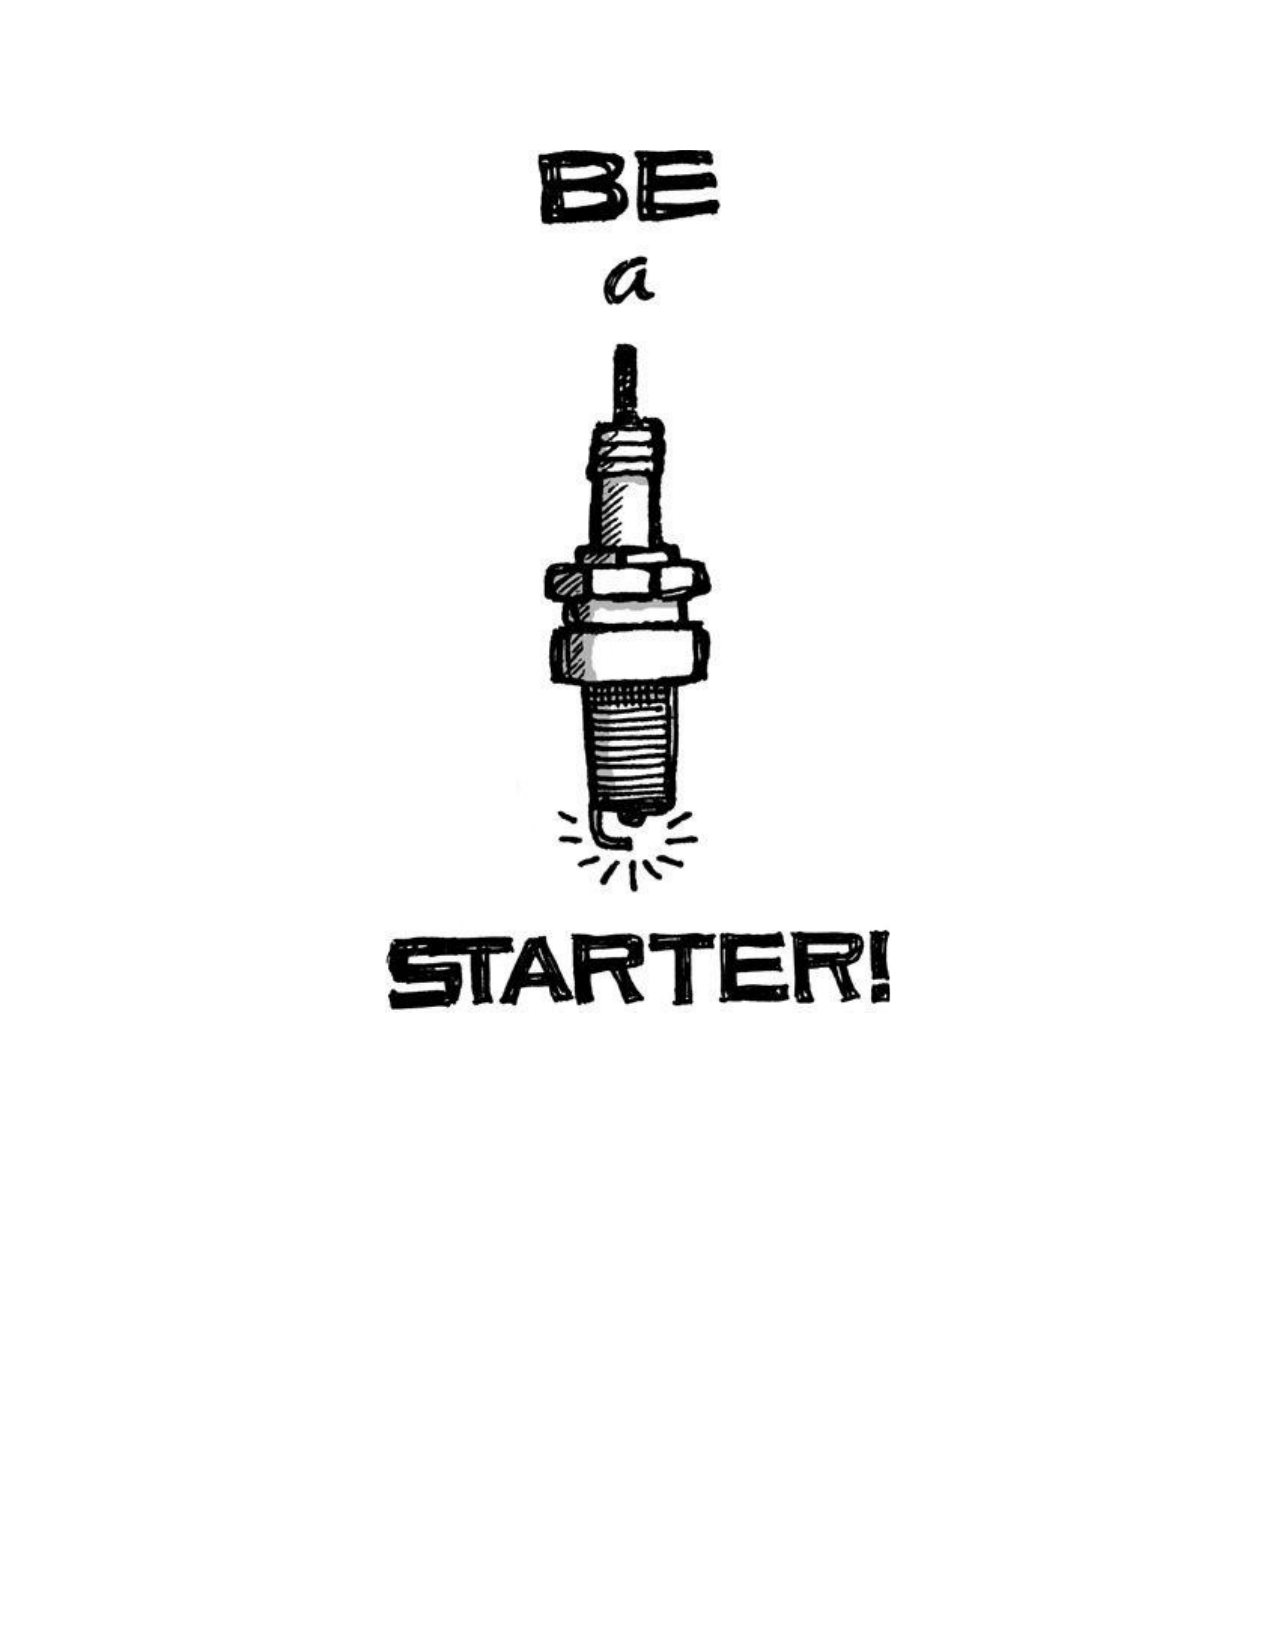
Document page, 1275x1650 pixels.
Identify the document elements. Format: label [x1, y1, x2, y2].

picture [384, 150, 891, 1013]
